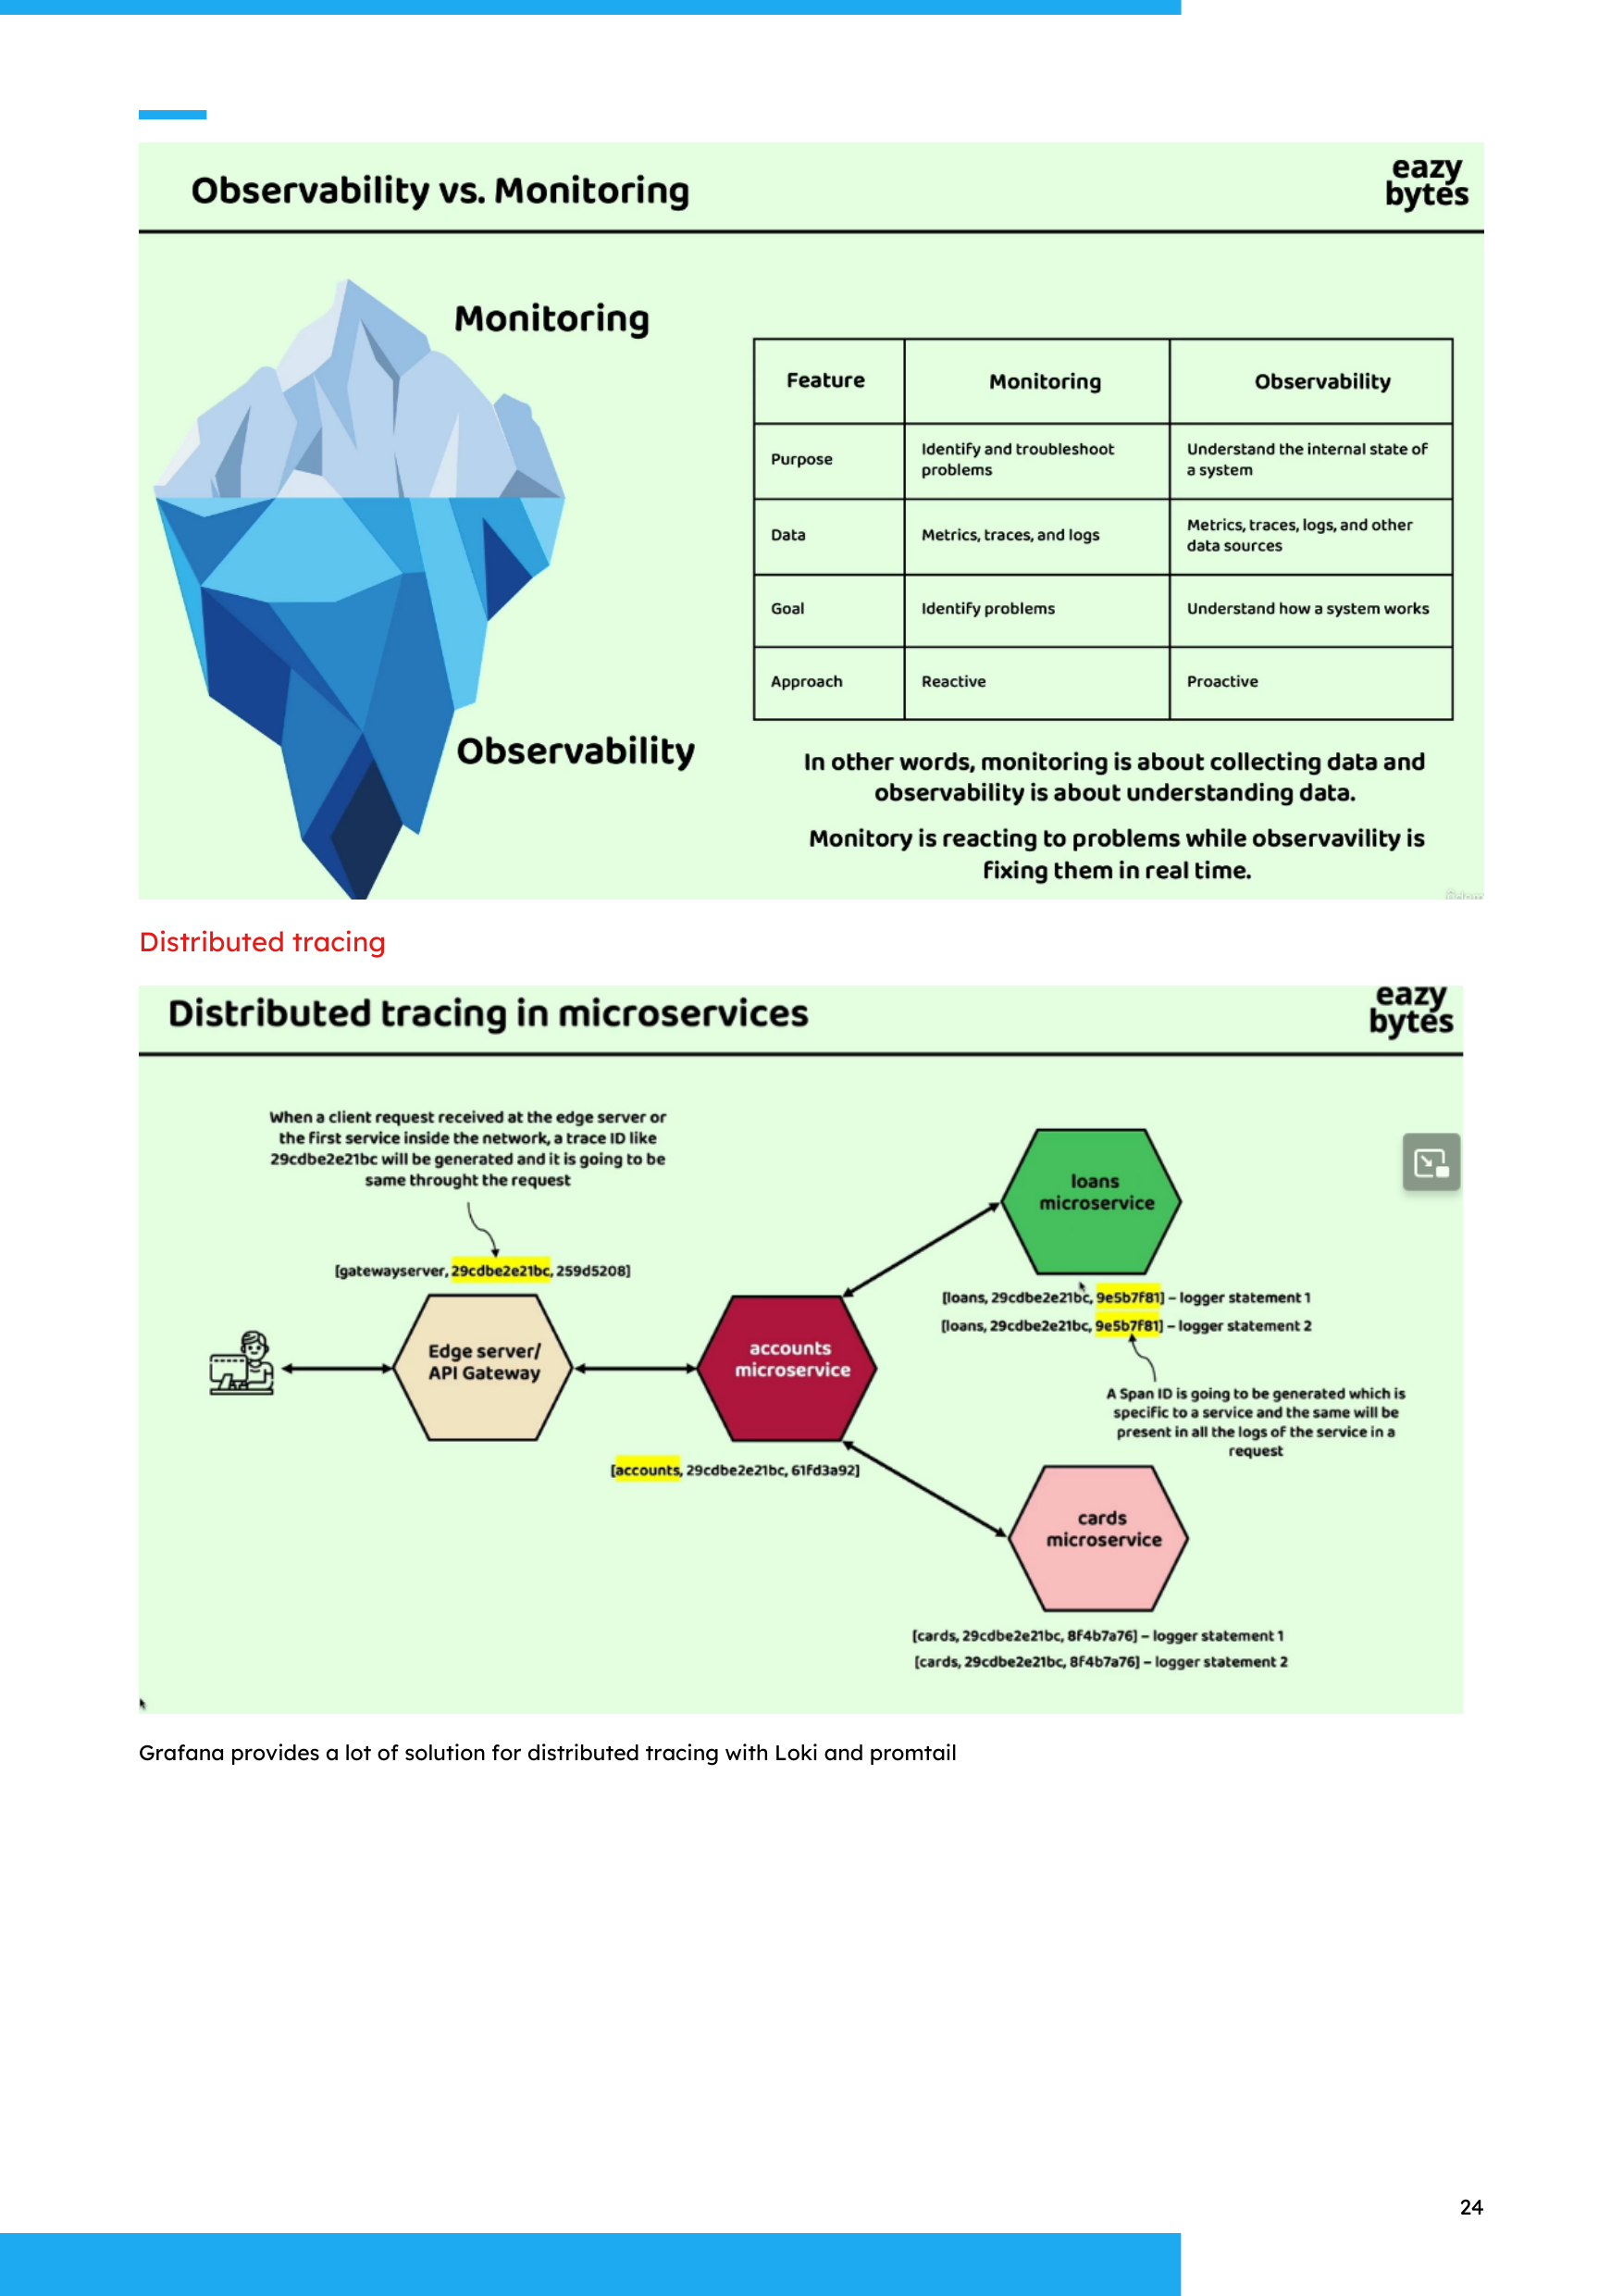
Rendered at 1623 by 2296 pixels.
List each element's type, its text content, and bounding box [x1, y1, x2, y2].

text Grafana provides a lot of solution for distributed tracing with Loki and promtail [139, 1739, 1484, 1766]
picture [0, 2233, 1182, 2296]
picture [139, 110, 207, 119]
picture [139, 143, 1484, 900]
subtitle Distributed tracing [139, 925, 1484, 959]
picture [0, 0, 1182, 15]
picture [139, 986, 1464, 1714]
